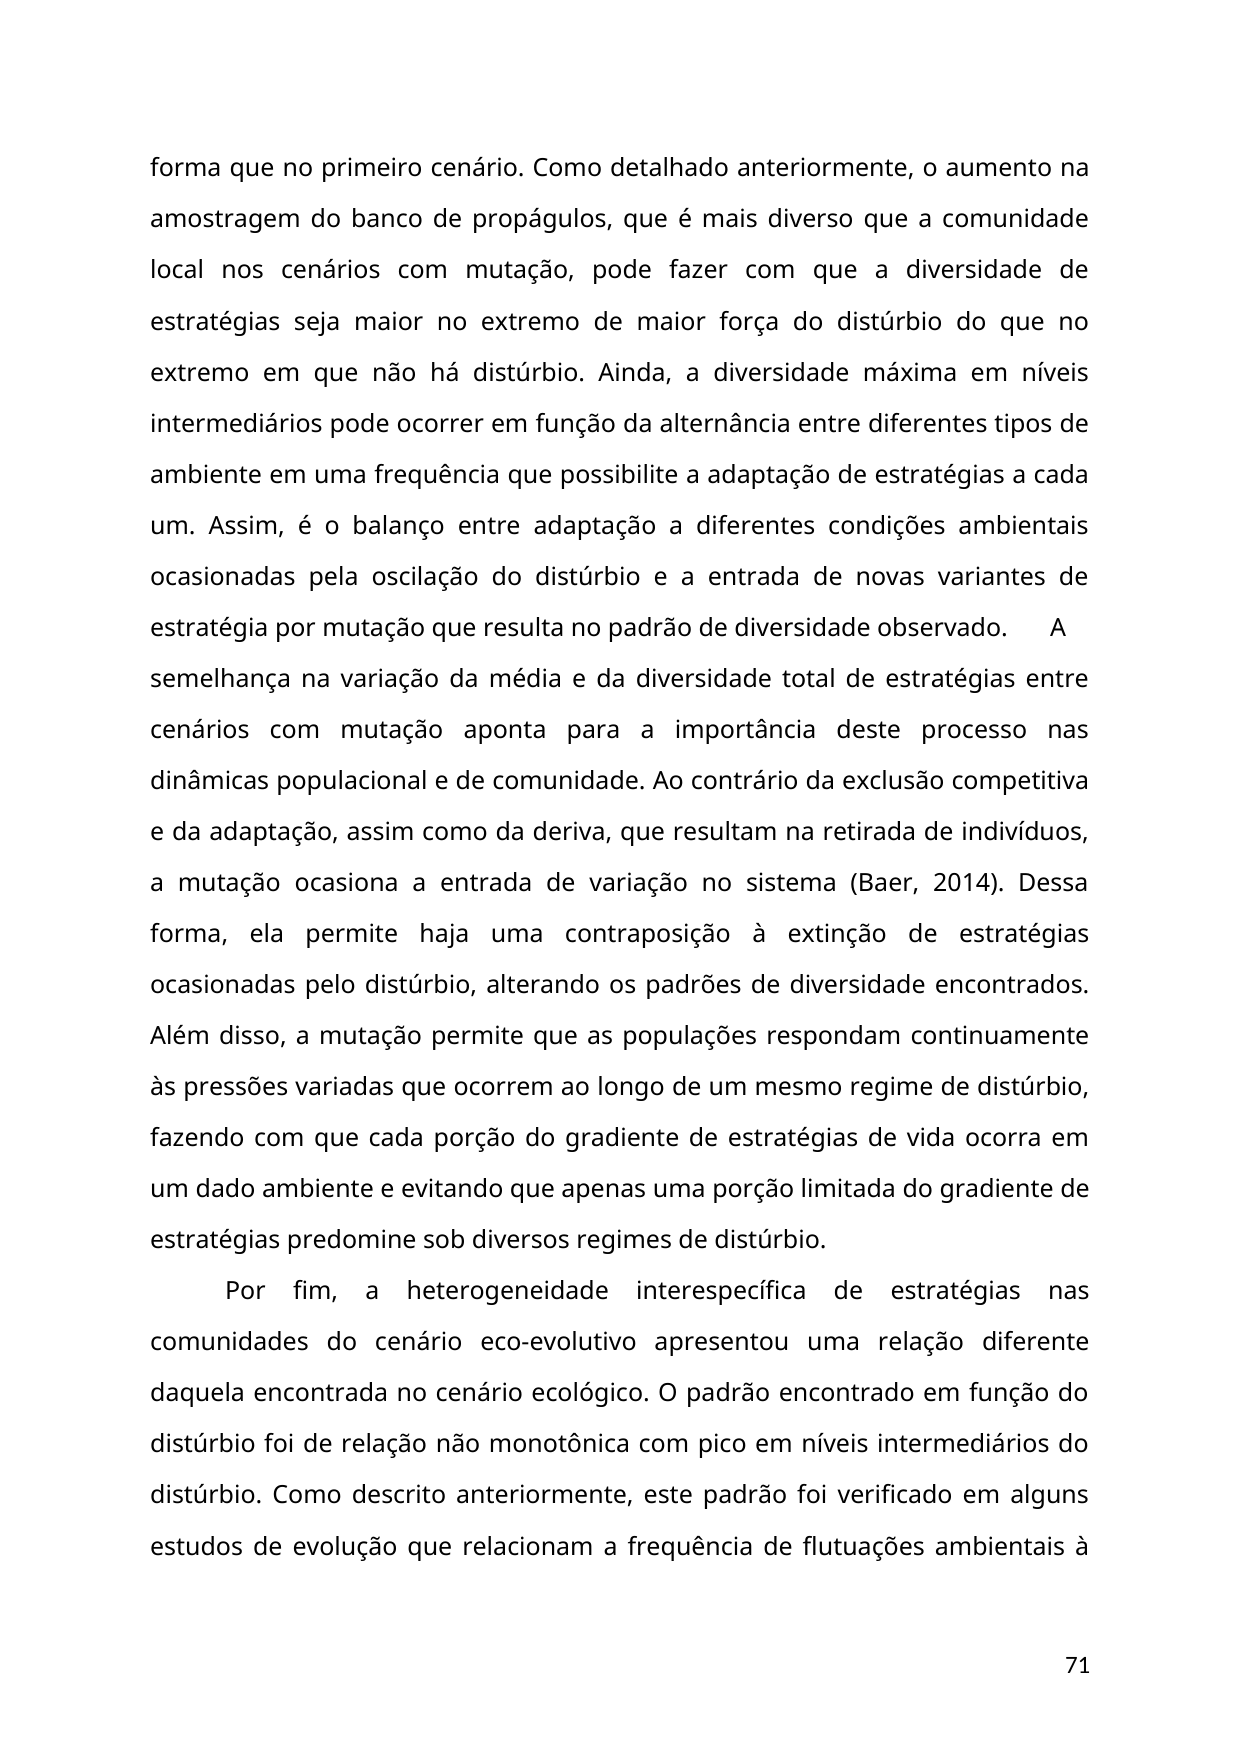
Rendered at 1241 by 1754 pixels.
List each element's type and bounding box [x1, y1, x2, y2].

text [150, 150, 1090, 1256]
text [150, 1273, 1090, 1562]
